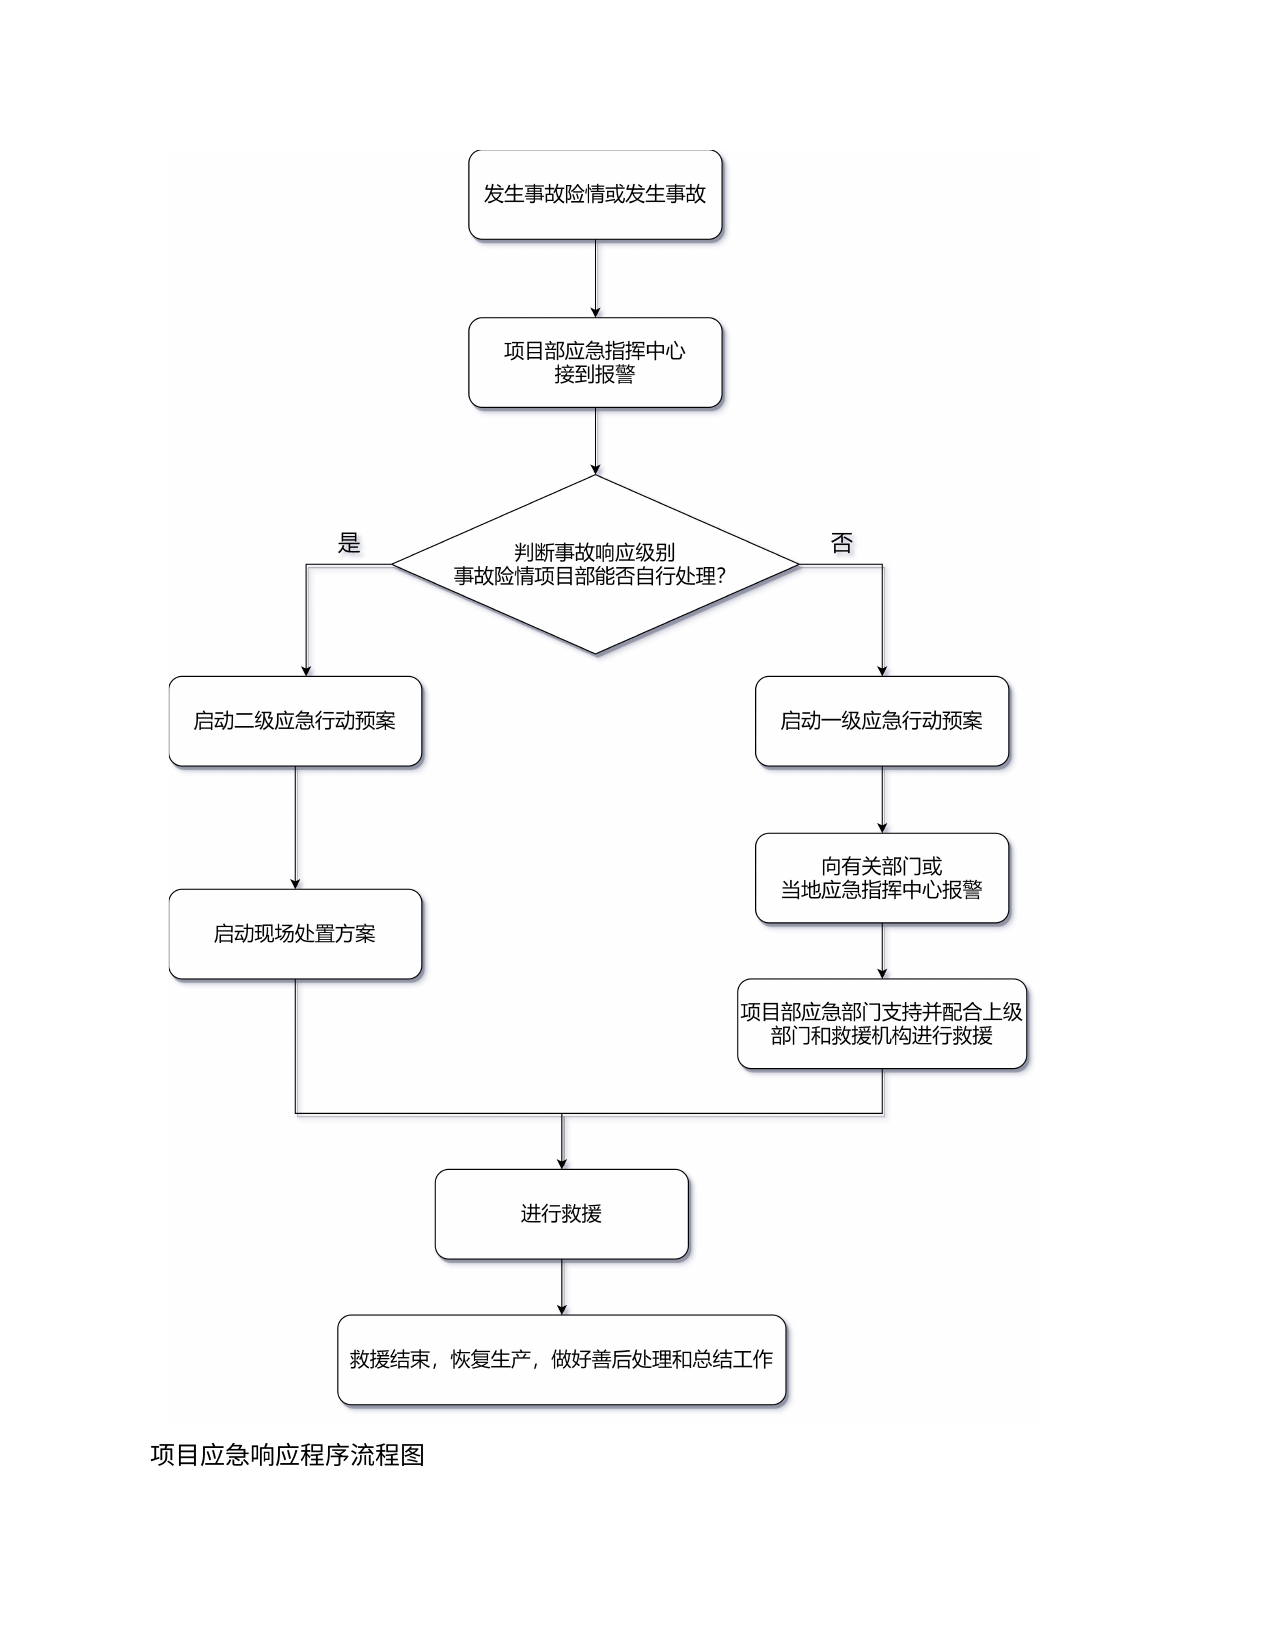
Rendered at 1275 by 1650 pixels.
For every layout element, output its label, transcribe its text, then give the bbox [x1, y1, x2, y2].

text 项目应急响应程序流程图 [150, 1442, 1125, 1471]
picture [168, 150, 1044, 1422]
